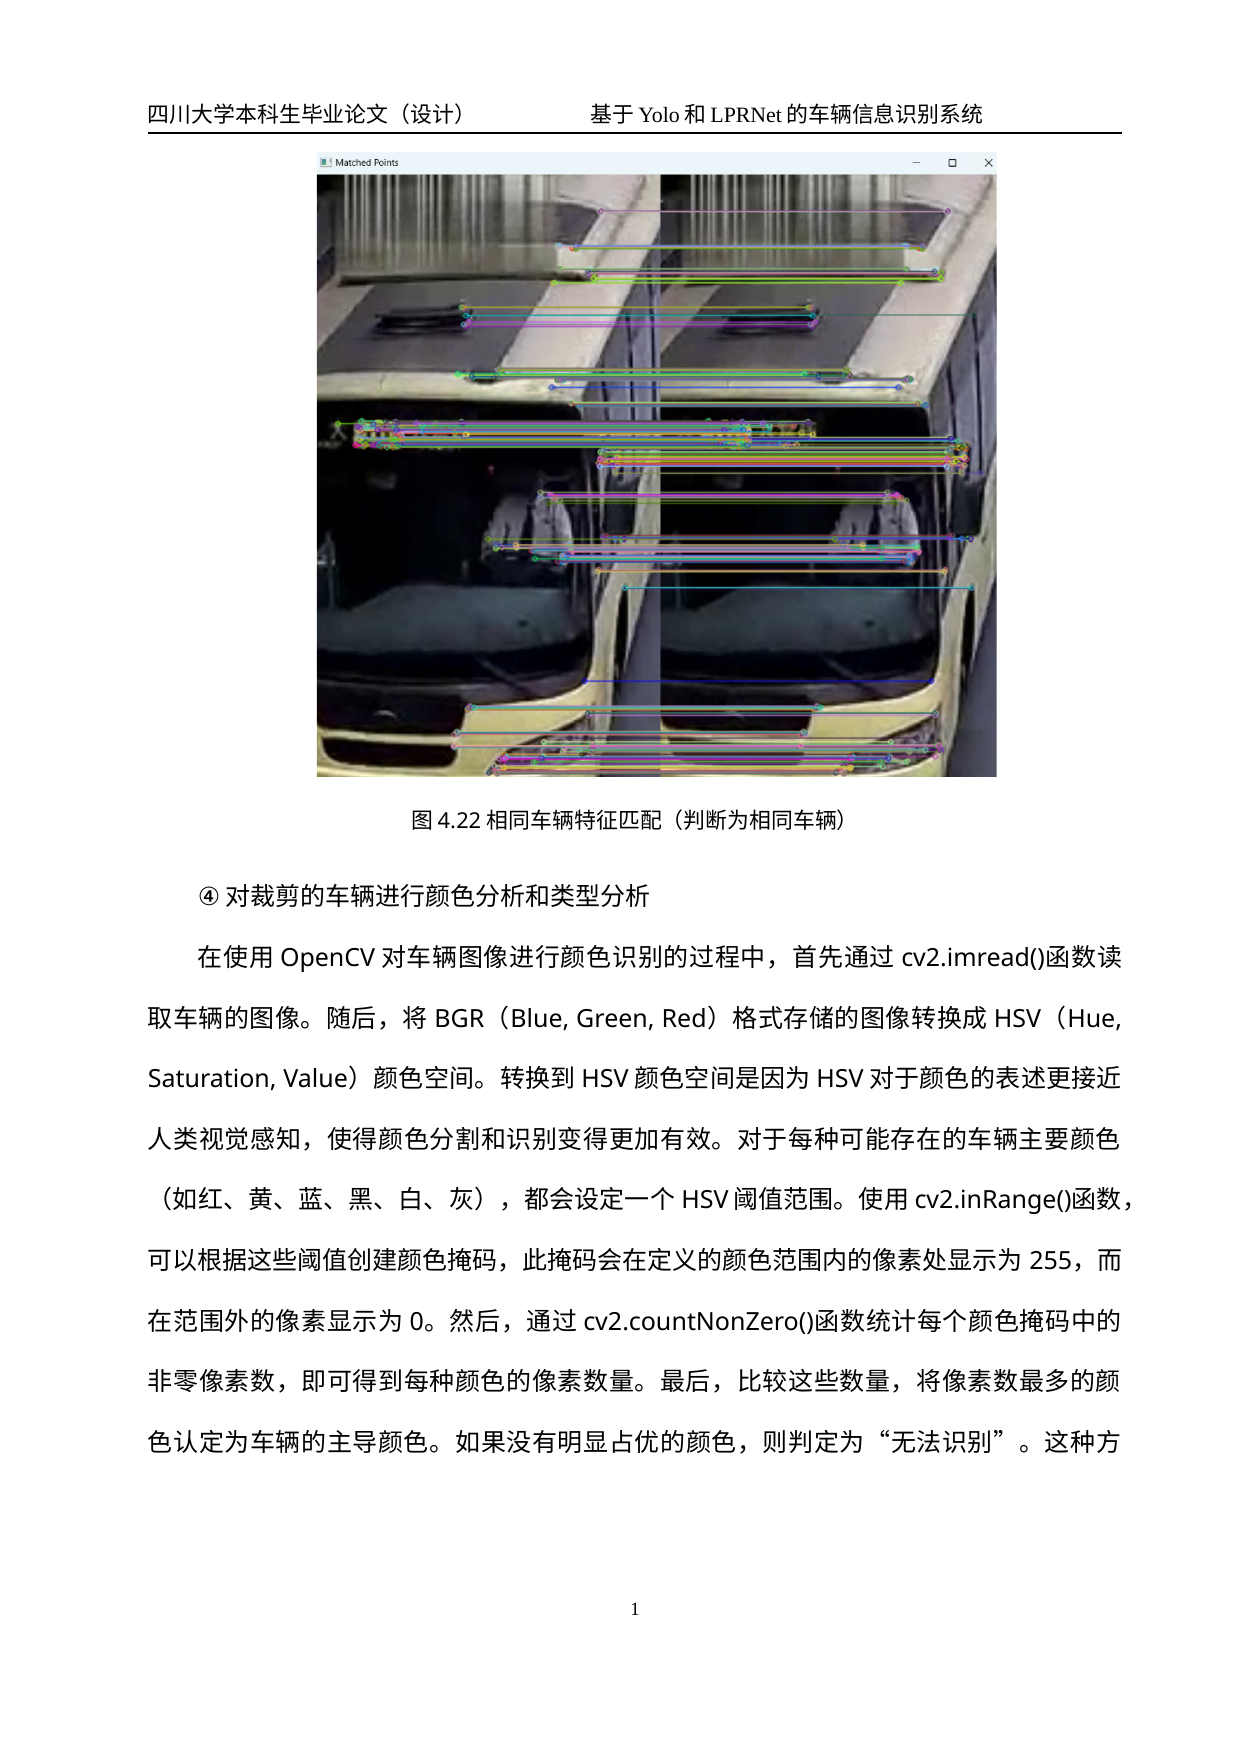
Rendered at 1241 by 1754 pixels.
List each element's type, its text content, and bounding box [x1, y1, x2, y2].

picture [316, 152, 997, 777]
text 图4.22 相同车辆特征匹配（判断为相同车辆） [148, 789, 1122, 849]
text ④对裁剪的车辆进行颜色分析和类型分析 [148, 865, 1122, 925]
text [148, 925, 1122, 1471]
